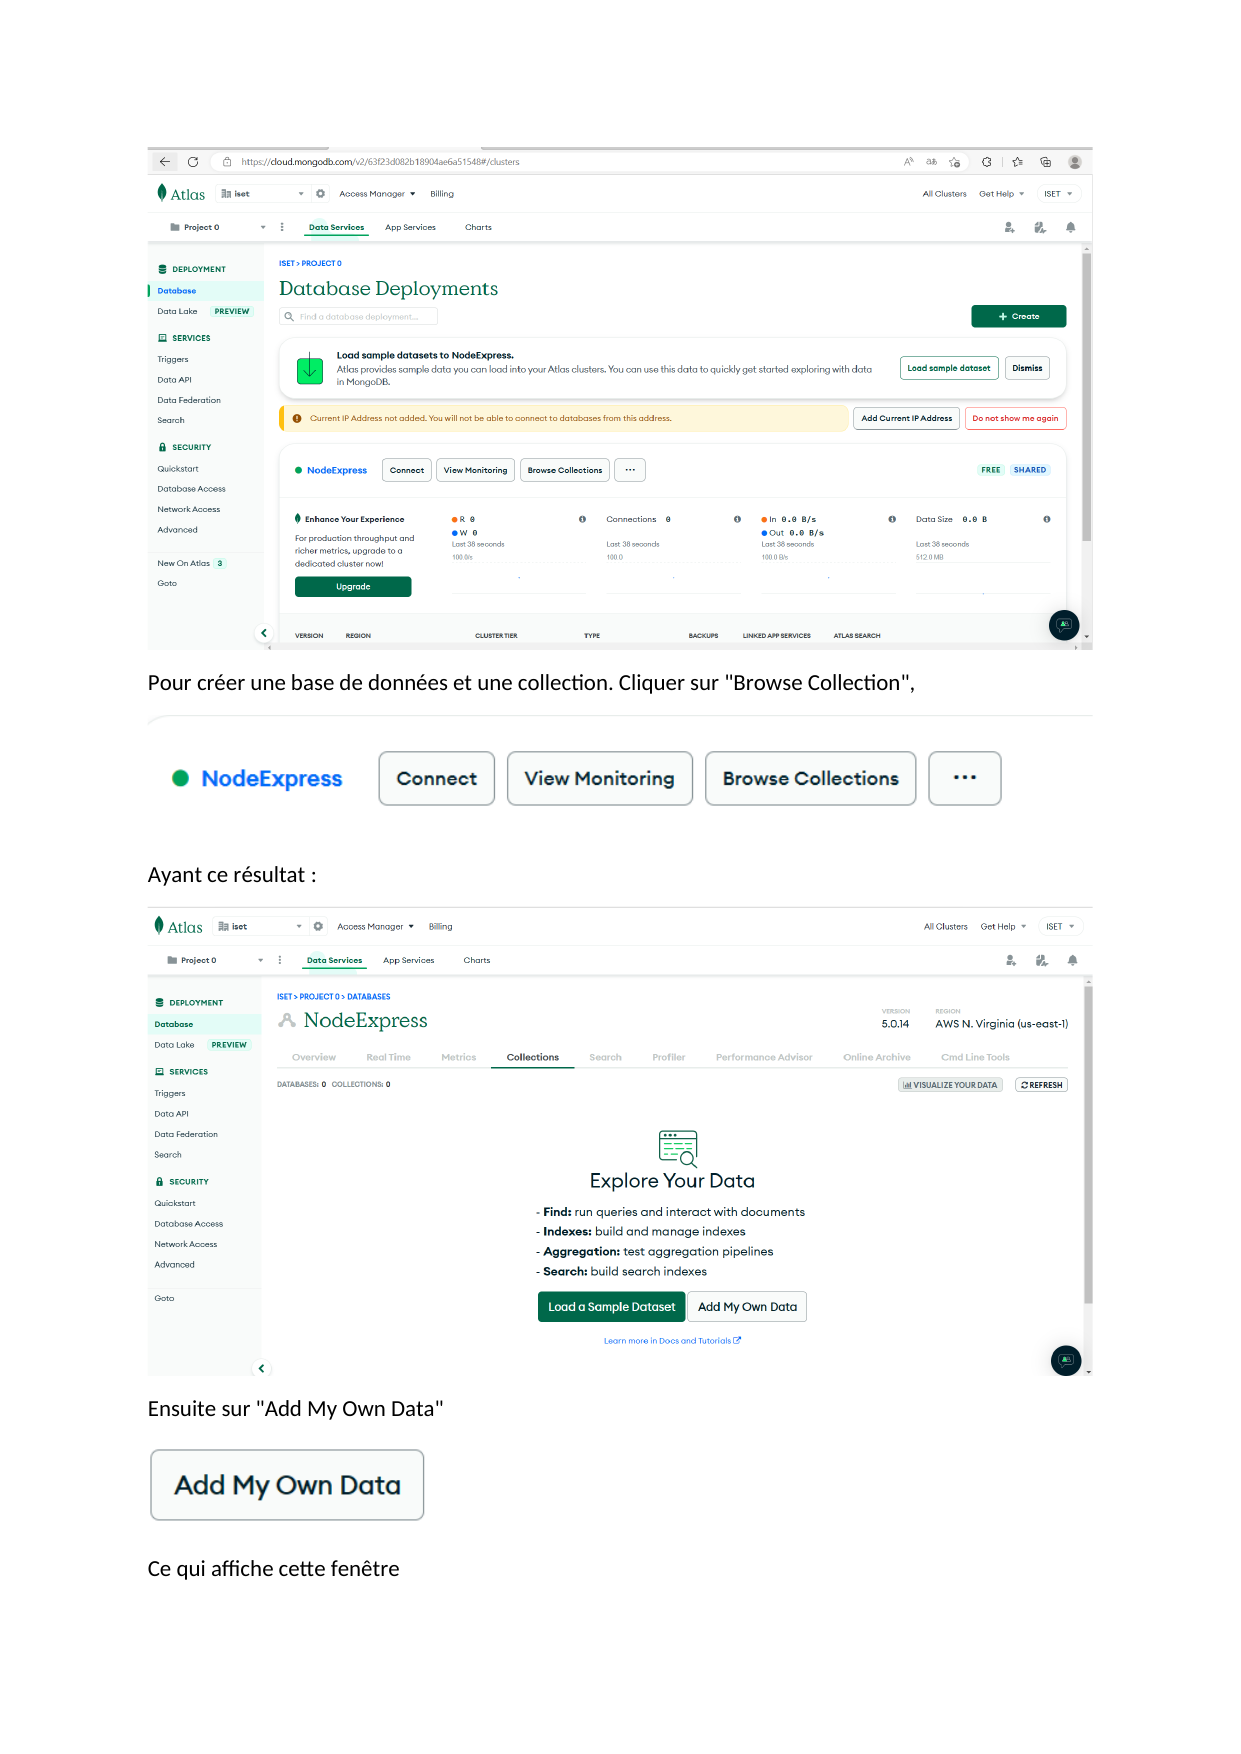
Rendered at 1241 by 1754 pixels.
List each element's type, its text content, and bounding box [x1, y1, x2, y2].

picture [147, 906, 1093, 1376]
text Ensuite sur "Add My Own Data" [148, 1394, 1093, 1422]
picture [147, 1441, 450, 1536]
picture [147, 715, 1093, 842]
picture [147, 147, 1093, 650]
text Ce qui affiche cette fenêtre [148, 1554, 1093, 1582]
text Ayant ce résultat : [148, 860, 1093, 888]
text Pour créer une base de données et une collection. Cliquer sur "Browse Collection", [148, 668, 1093, 696]
